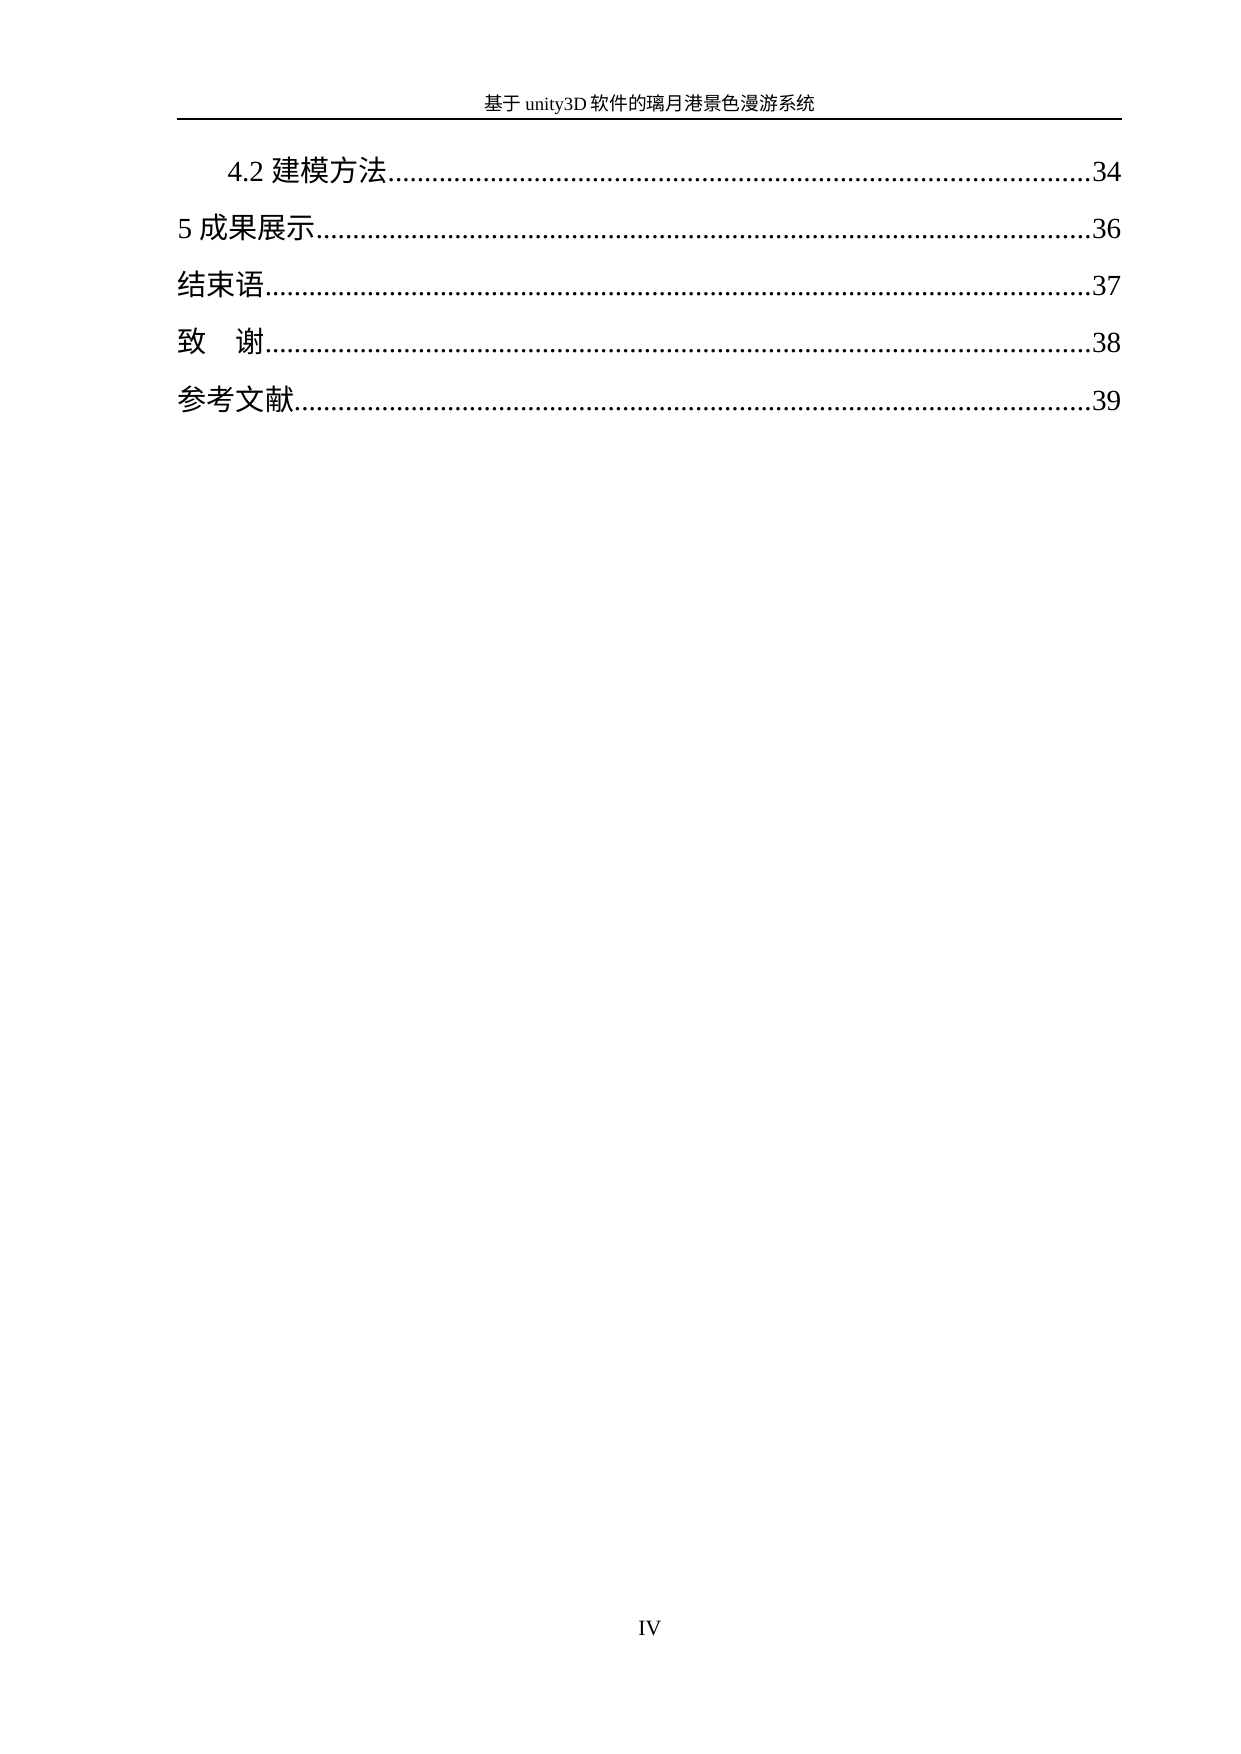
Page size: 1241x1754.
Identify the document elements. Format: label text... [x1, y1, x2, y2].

text 参考文献 39 [177, 376, 1122, 418]
text 4.2 建模方法 34 [227, 148, 1122, 190]
text 5 成果展示 36 [177, 205, 1122, 247]
text 致 谢 38 [177, 319, 1122, 361]
text 结束语 37 [177, 262, 1122, 304]
